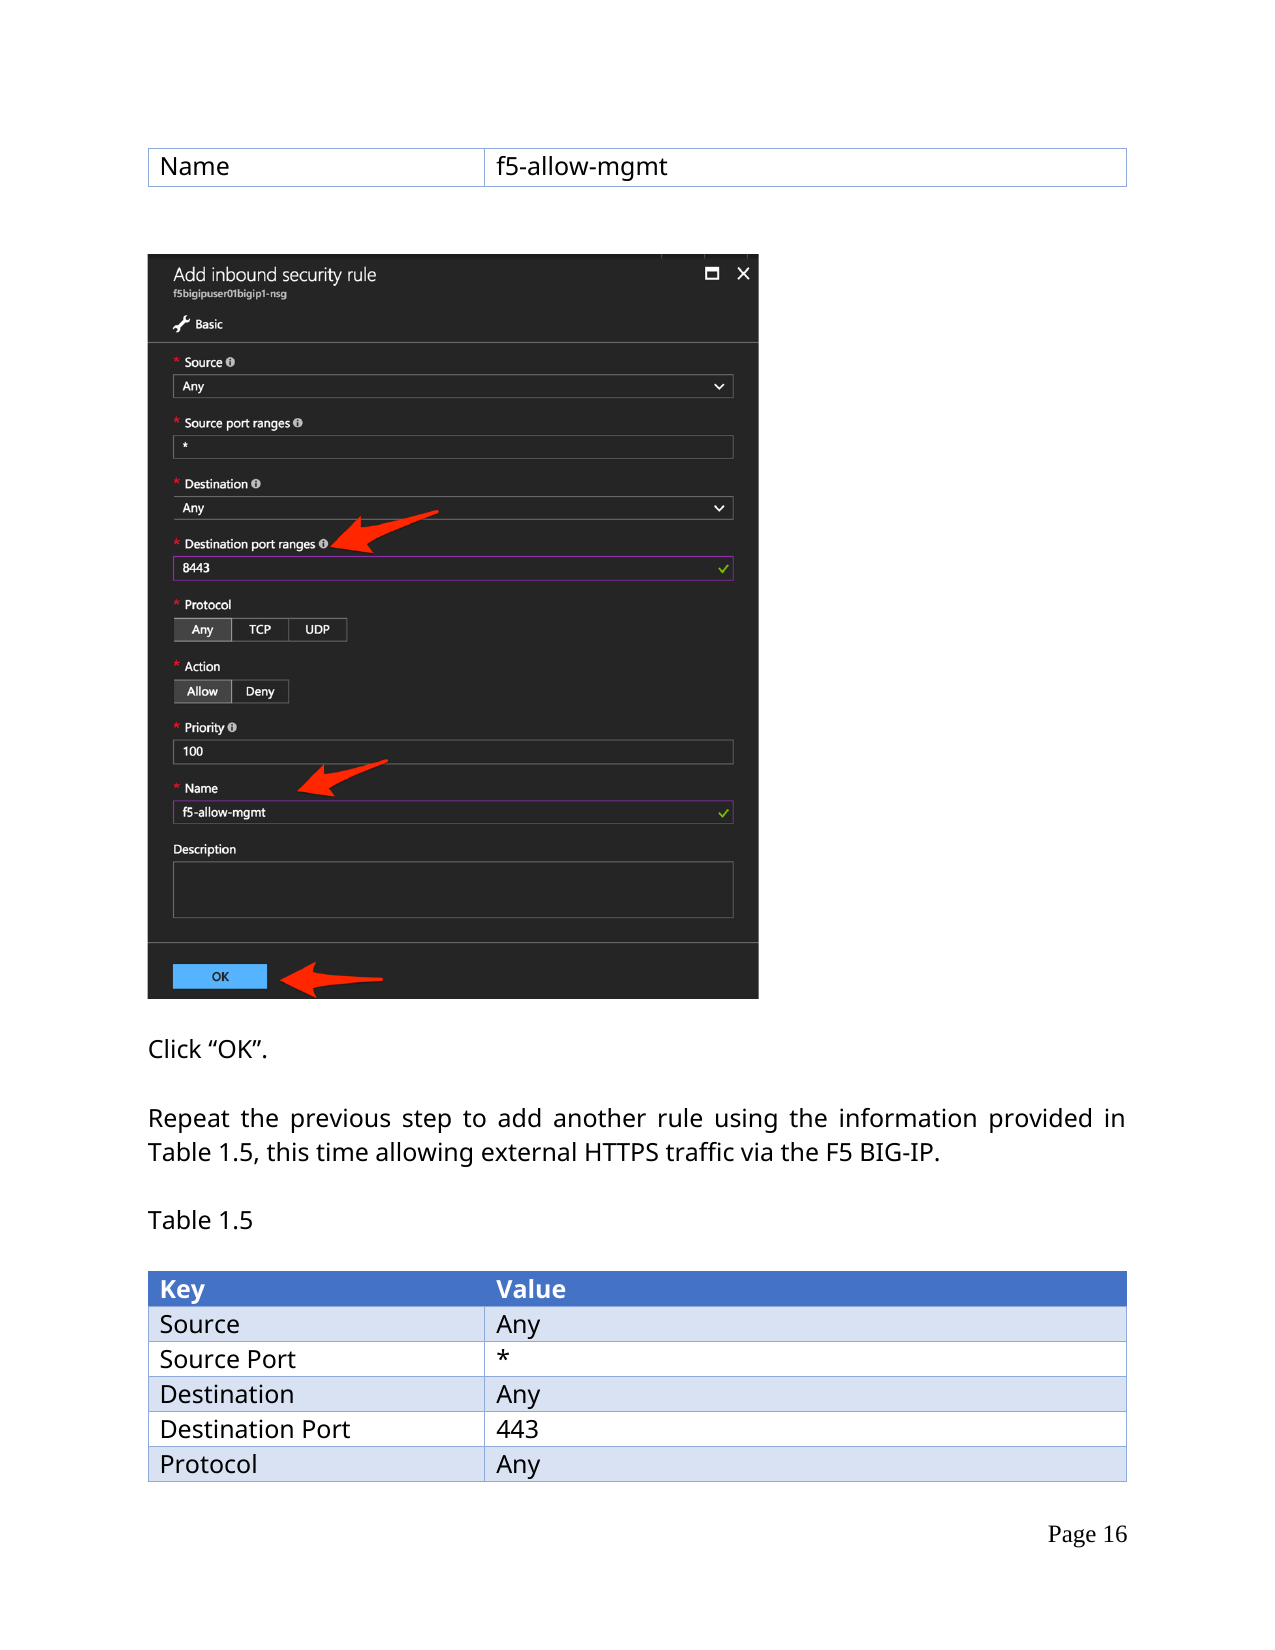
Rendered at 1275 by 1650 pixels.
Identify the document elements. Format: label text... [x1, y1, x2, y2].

table_header Key [149, 1272, 484, 1306]
table_cell Name [149, 149, 484, 186]
table_cell f5-allow-mgmt [485, 149, 1126, 186]
table_cell Destination [149, 1377, 484, 1411]
table_cell Source Port [149, 1342, 484, 1376]
text Click “OK”. [148, 1032, 1127, 1066]
table_cell Destination Port [149, 1412, 484, 1446]
picture [147, 254, 759, 999]
table_cell Source [149, 1307, 484, 1341]
table_cell * [485, 1342, 1126, 1376]
table_cell Any [485, 1307, 1126, 1341]
table_cell 443 [485, 1412, 1126, 1446]
table_header Value [485, 1272, 1126, 1306]
table_cell Any [485, 1377, 1126, 1411]
text Table 1.5 [148, 1202, 1127, 1237]
text Repeat the previous step to add another rule using the information provided in Table 1.5, this time allowing external HTTPS traffic via the F5 BIG-IP. [148, 1100, 1127, 1168]
table_cell Protocol [149, 1447, 484, 1481]
table_cell Any [485, 1447, 1126, 1481]
